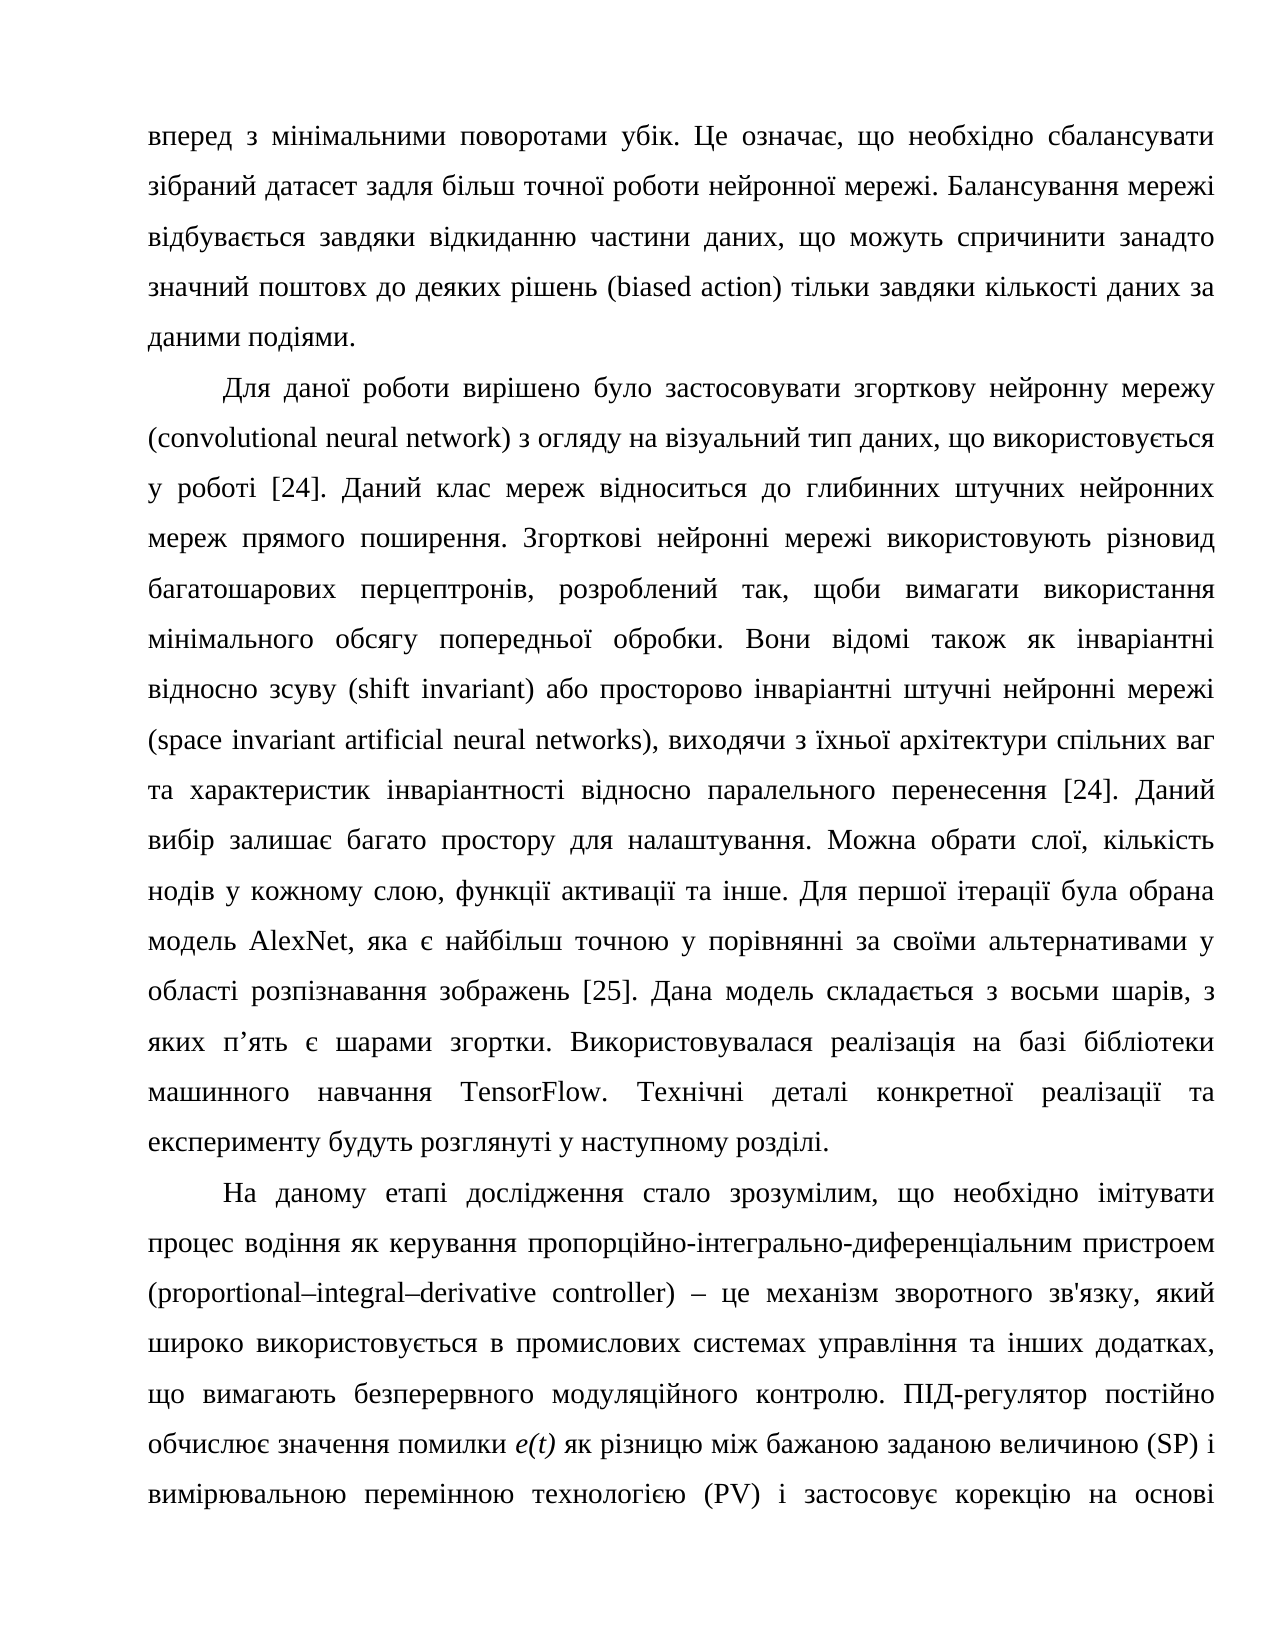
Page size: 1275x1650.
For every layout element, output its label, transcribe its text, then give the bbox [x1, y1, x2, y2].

text Для даної роботи вирішено було застосовувати згорткову нейронну мережу (convolutional neural network) з огляду на візуальний тип даних, що використовується у роботі [24]. Даний клас мереж відноситься до глибинних штучних нейронних мереж прямого поширення. Згорткові нейронні мережі використовують різновид багатошарових перцептронів, розроблений так, щоби вимагати використання мінімального обсягу попередньої обробки. Вони відомі також як інваріантні відносно зсуву (shift invariant) або просторово інваріантні штучні нейронні мережі (space invariant artificial neural networks), виходячи з їхньої архітектури спільних ваг та характеристик інваріантності відносно паралельного перенесення [24]. Даний вибір залишає багато простору для налаштування. Можна обрати слої, кількість нодів у кожному слою, функції активації та інше. Для першої ітерації була обрана модель AlexNet, яка є найбільш точною у порівнянні за своїми альтернативами у області розпізнавання зображень [25]. Дана модель складається з восьми шарів, з яких п’ять є шарами згортки. Використовувалася реалізація на базі бібліотеки машинного навчання TensorFlow. Технічні деталі конкретної реалізації та експерименту будуть розглянуті у наступному розділі. [148, 370, 1216, 1158]
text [148, 1175, 1216, 1510]
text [148, 118, 1216, 353]
